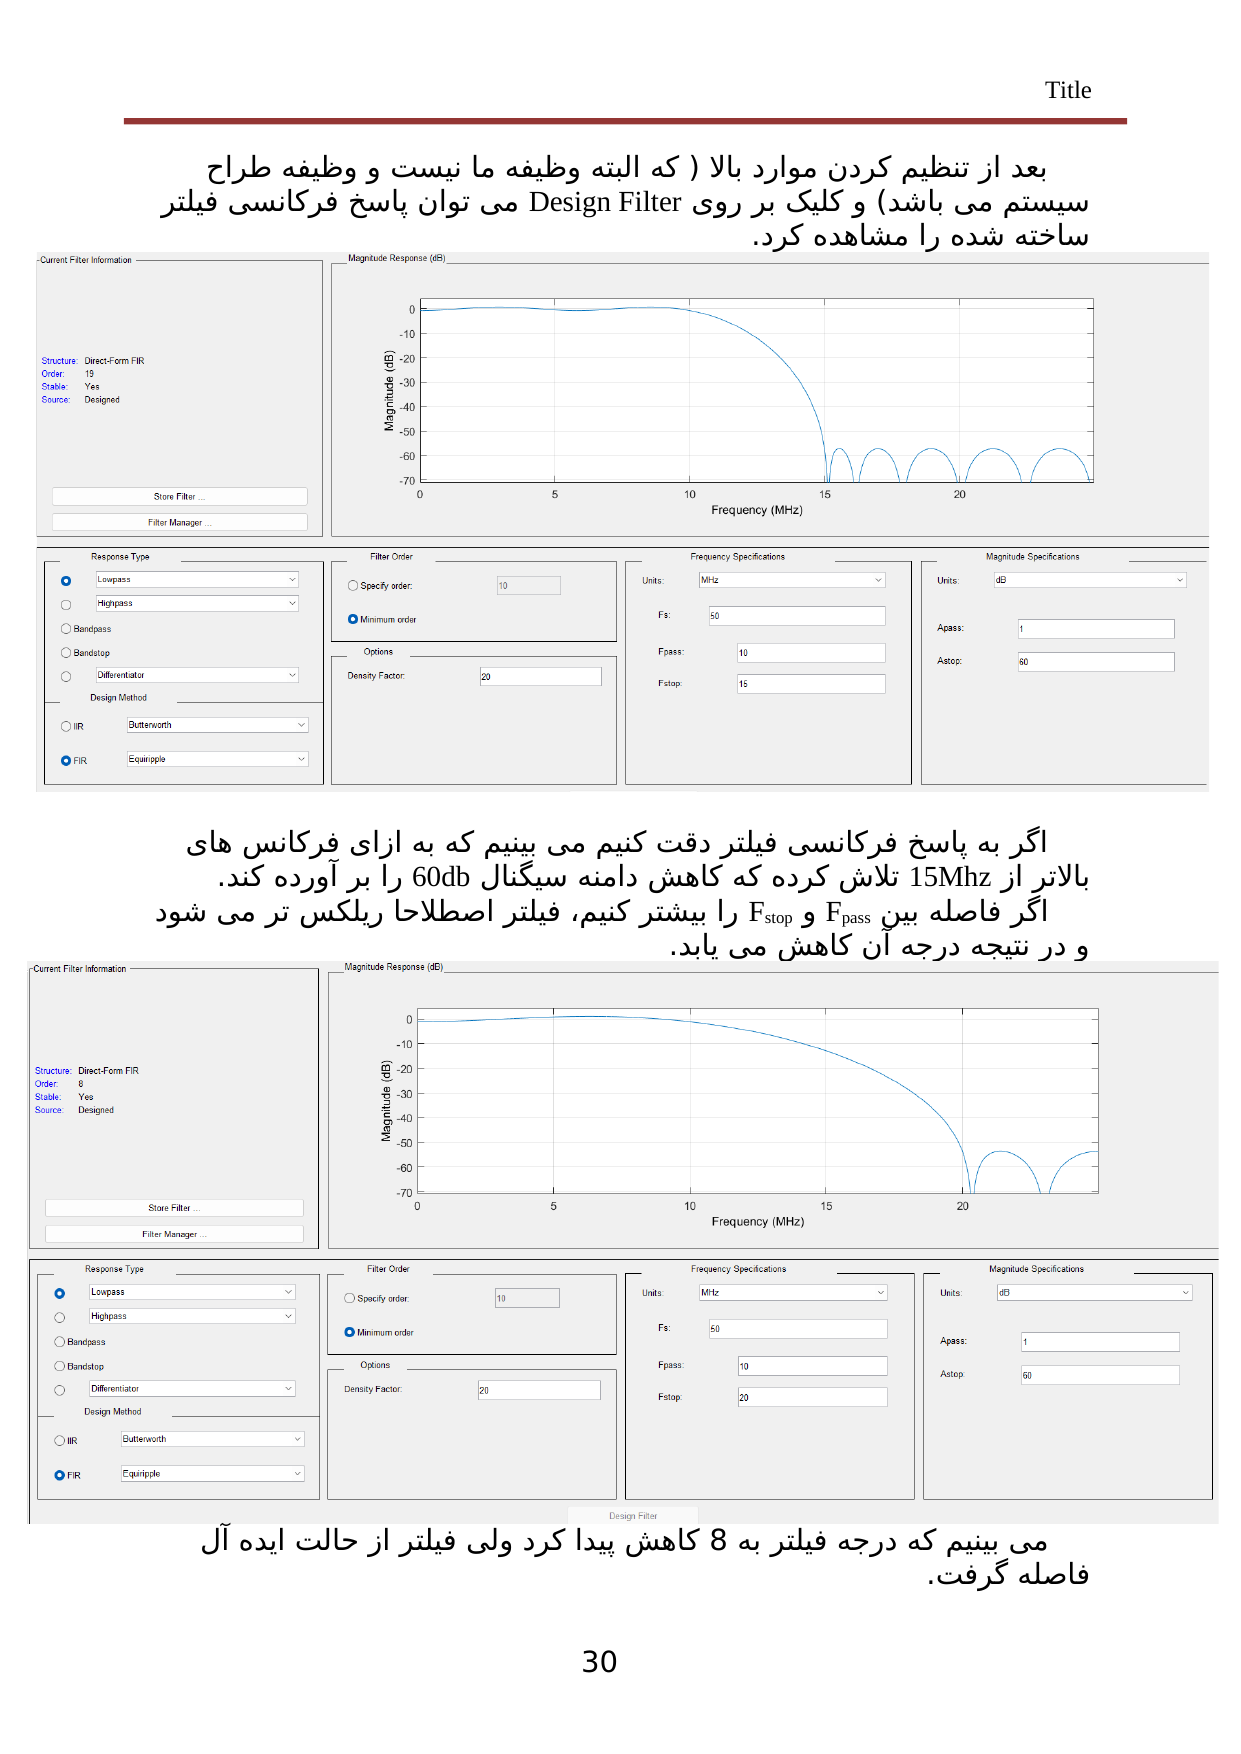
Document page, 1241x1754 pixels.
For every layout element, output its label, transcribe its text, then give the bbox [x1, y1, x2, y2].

text اگر به پاسخ فرکانسی فیلتر دقت کنیم می بینیم که به ازای فرکانس های بالاتر از 15Mhz تلاش کرده که کاهش دامنه سیگنال 60db را بر آورده کند. [150, 927, 1090, 996]
text بعد از تنظیم کردن موارد بالا ( که البته وظیفه ما نیست و وظیفه طراح سیستم می باشد) و کلیک بر روی Design Filter می توان پاسخ فرکانسی فیلتر ساخته شده را مشاهده کرد. [150, 252, 1090, 353]
text اگر فاصله بین Fpass و Fstop را بیشتر کنیم، فیلتر اصطلاحا ریلکس تر می شود و در نتیجه درجه آن کاهش می یابد. [150, 996, 1090, 1064]
text Astop: مقدار تضعیف دامنه سیگنال در ناحیه Stop Band (هرچه بیشتر باشد فیلتر در ناحیه Stop Band به فیلتر ایده آل نزدیکتر می باشد) [150, 150, 1090, 218]
picture [36, 353, 1210, 894]
